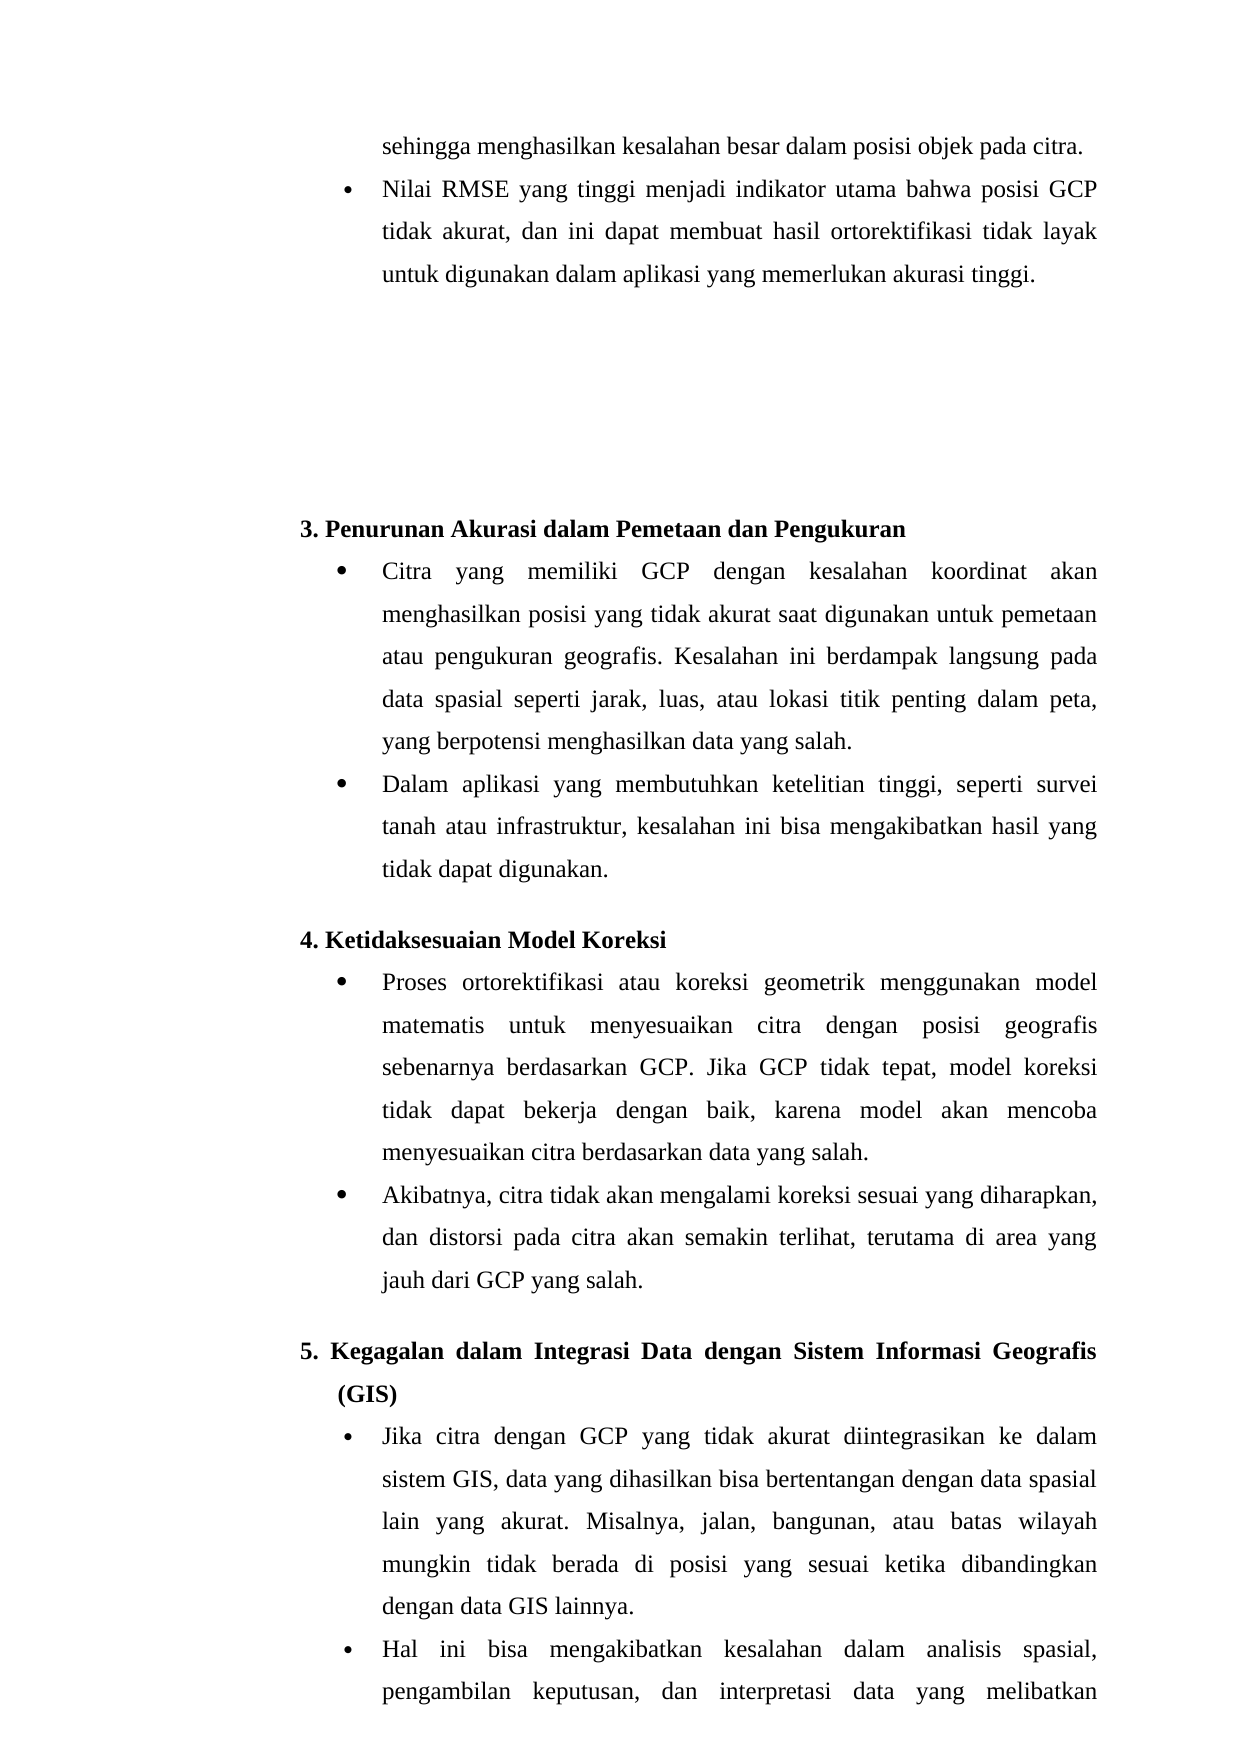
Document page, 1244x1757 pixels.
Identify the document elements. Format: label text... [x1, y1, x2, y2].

list Proses ortorektifikasi atau koreksi geometrik menggunakan model matematis untuk menyesuaikan citra dengan posisi geografis sebenarnya berdasarkan GCP. Jika GCP tidak tepat, model koreksi tidak dapat bekerja dengan baik, karena model akan mencoba menyesuaikan citra berdasarkan data yang salah. [337, 967, 1098, 1166]
list 5. Kegagalan dalam Integrasi Data dengan Sistem Informasi Geografis (GIS) [300, 1336, 1098, 1407]
list Dalam aplikasi yang membutuhkan ketelitian tinggi, seperti survei tanah atau infrastruktur, kesalahan ini bisa mengakibatkan hasil yang tidak dapat digunakan. [337, 769, 1098, 882]
list Citra yang memiliki GCP dengan kesalahan koordinat akan menghasilkan posisi yang tidak akurat saat digunakan untuk pemetaan atau pengukuran geografis. Kesalahan ini berdampak langsung pada data spasial seperti jarak, luas, atau lokasi titik penting dalam peta, yang berpotensi menghasilkan data yang salah. [337, 556, 1098, 755]
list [344, 1634, 1098, 1705]
list 3. Penurunan Akurasi dalam Pemetaan dan Pengukuran [300, 514, 1098, 542]
list Jika citra dengan GCP yang tidak akurat diintegrasikan ke dalam sistem GIS, data yang dihasilkan bisa bertentangan dengan data spasial lain yang akurat. Misalnya, jalan, bangunan, atau batas wilayah mungkin tidak berada di posisi yang sesuai ketika dibandingkan dengan data GIS lainnya. [344, 1421, 1098, 1620]
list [344, 131, 1098, 160]
list 4. Ketidaksesuaian Model Koreksi [300, 925, 1098, 954]
list Nilai RMSE yang tinggi menjadi indikator utama bahwa posisi GCP tidak akurat, dan ini dapat membuat hasil ortorektifikasi tidak layak untuk digunakan dalam aplikasi yang memerlukan akurasi tinggi. [344, 174, 1098, 287]
list Akibatnya, citra tidak akan mengalami koreksi sesuai yang diharapkan, dan distorsi pada citra akan semakin terlihat, terutama di area yang jauh dari GCP yang salah. [337, 1180, 1098, 1294]
